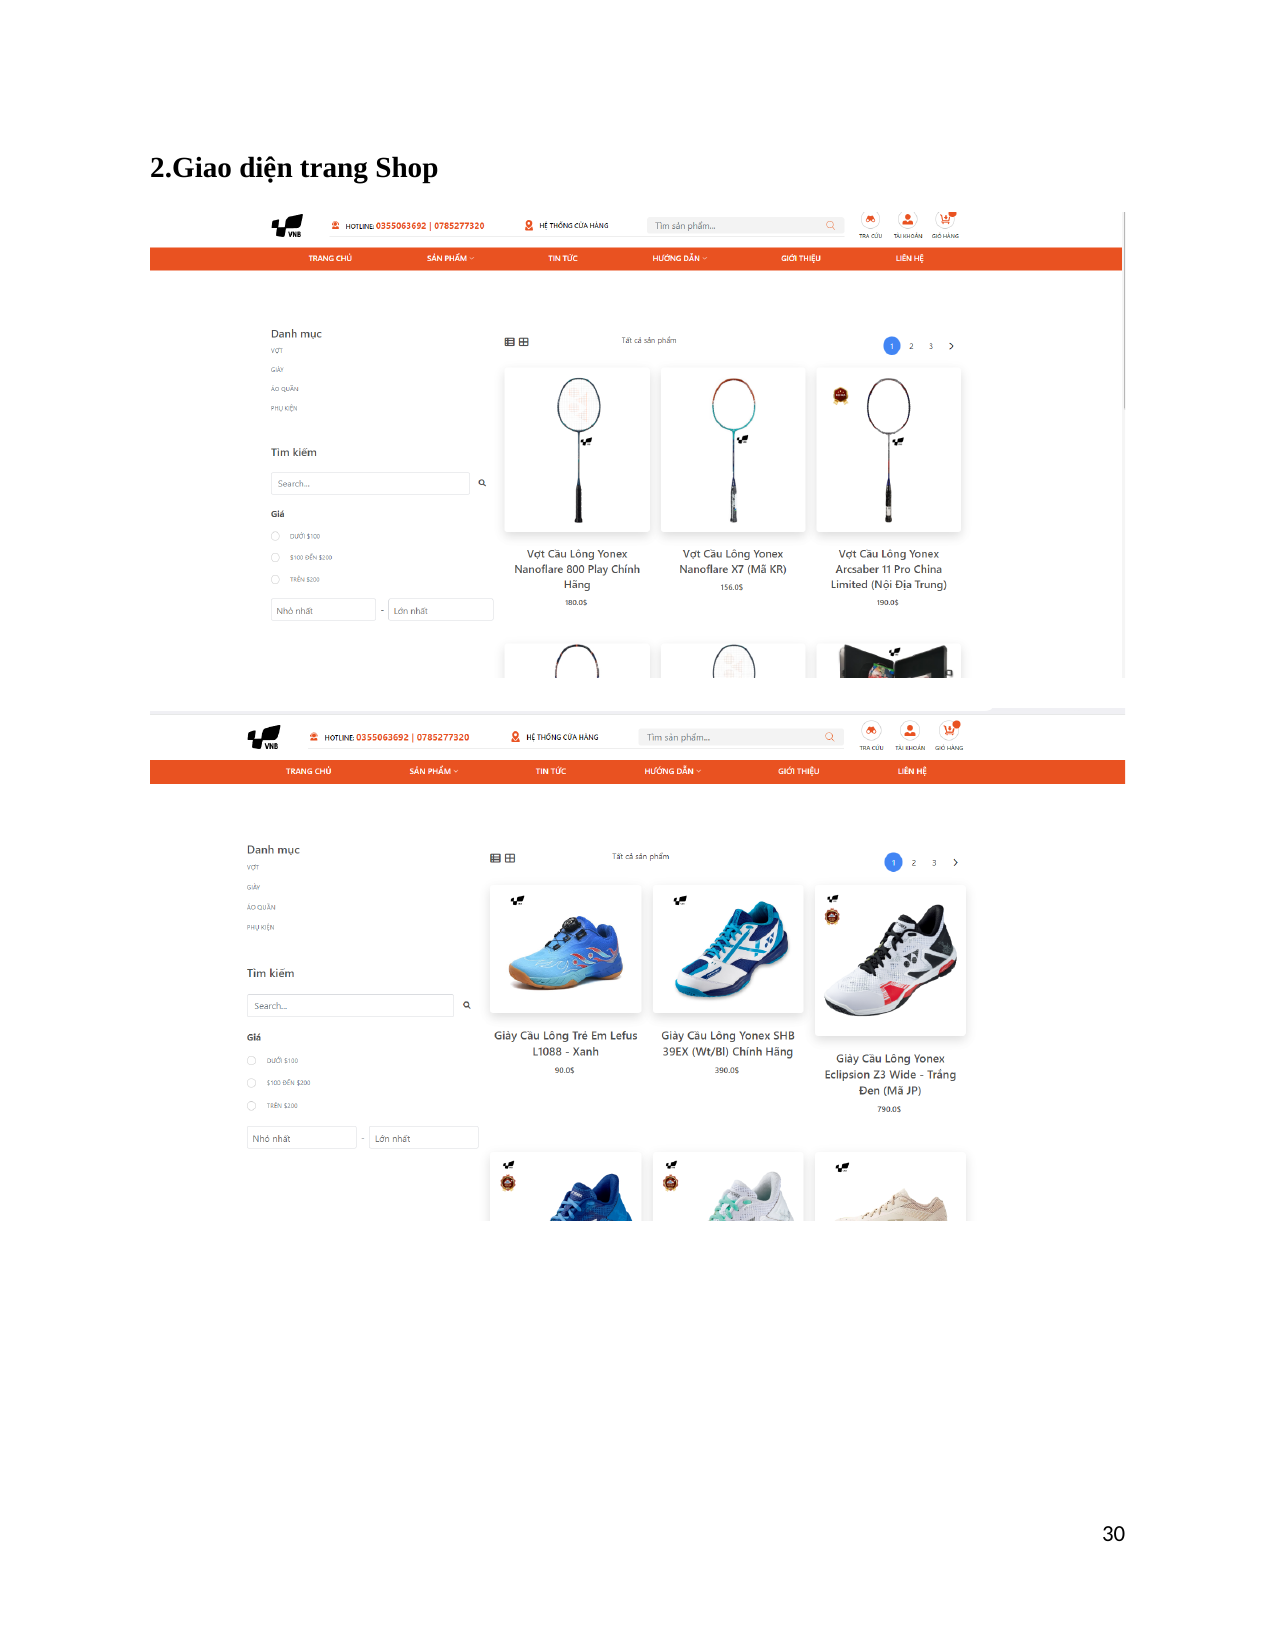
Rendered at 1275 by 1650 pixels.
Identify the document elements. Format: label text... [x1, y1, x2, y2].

subtitle 2.Giao diện trang Shop [150, 150, 1125, 183]
picture [150, 708, 1125, 1221]
picture [150, 212, 1125, 678]
